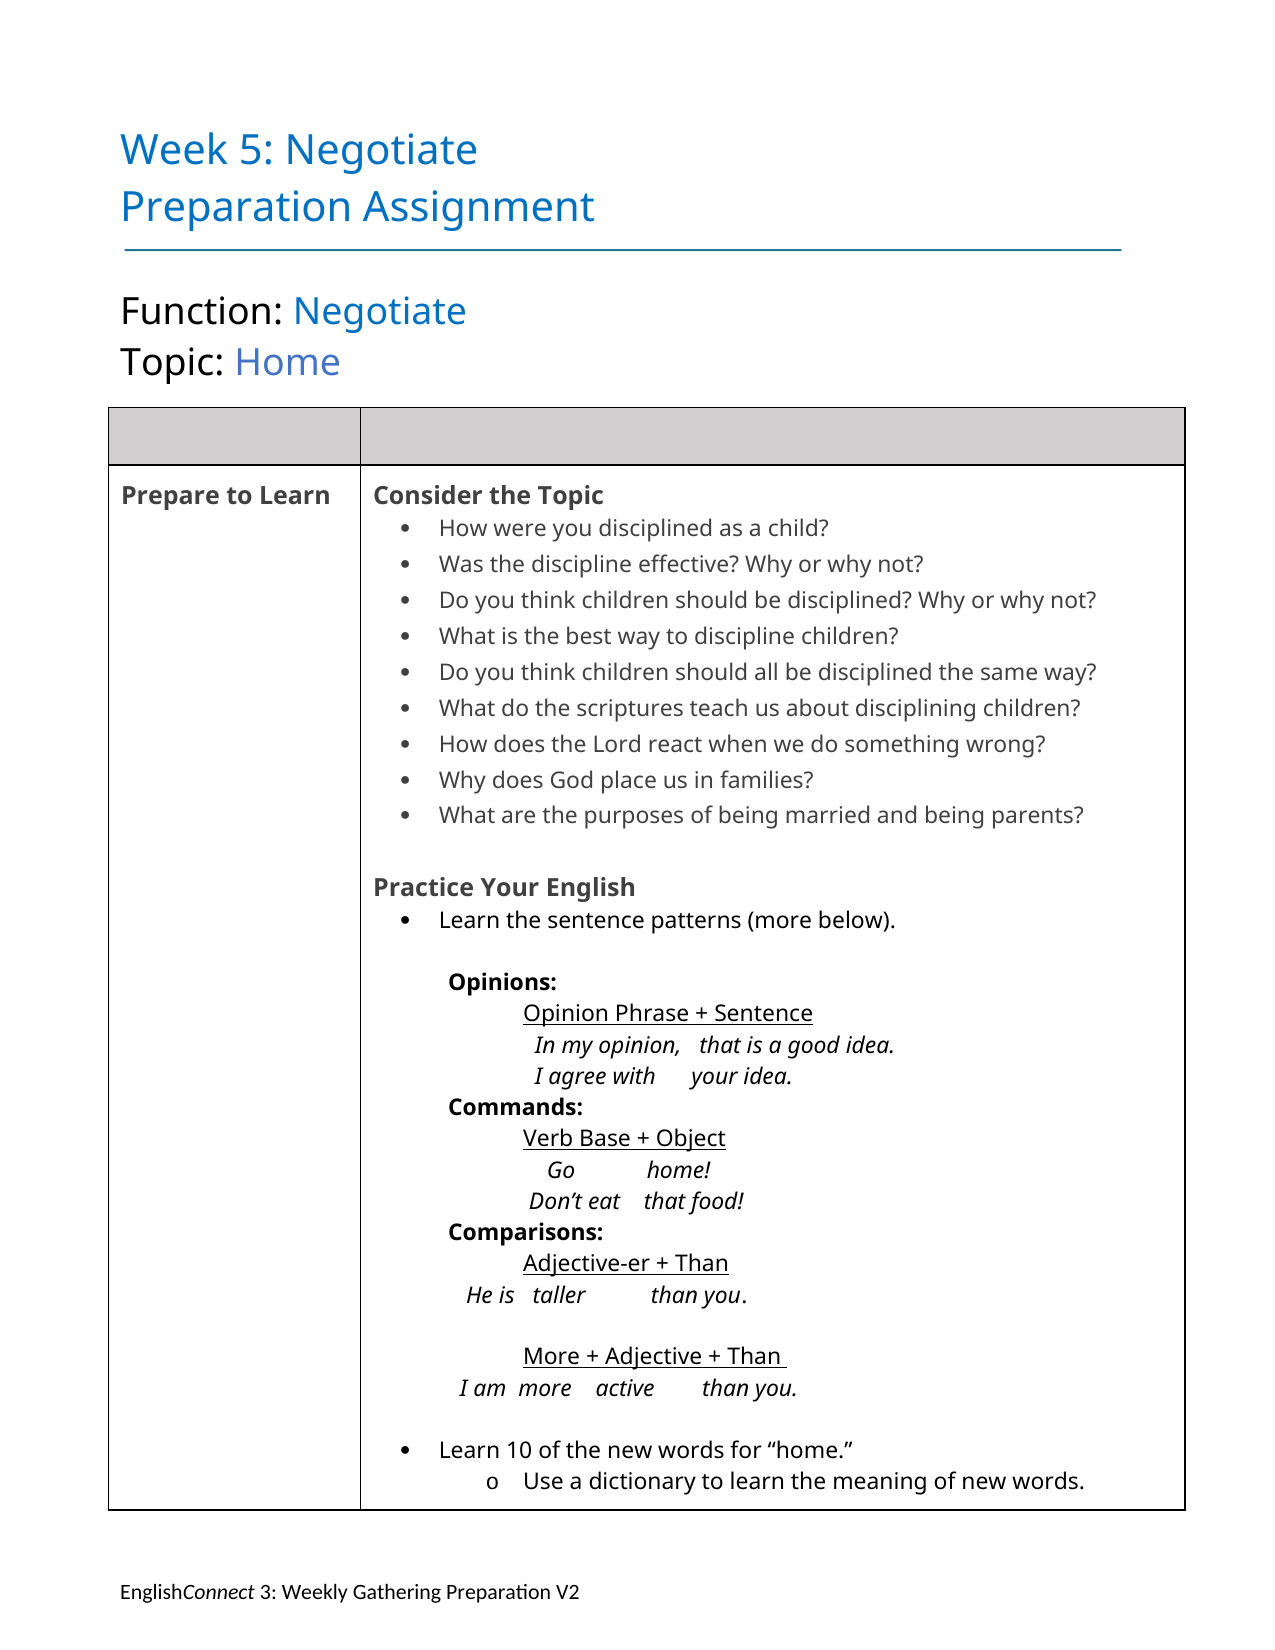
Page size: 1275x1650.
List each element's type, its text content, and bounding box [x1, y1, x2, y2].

text Preparation Assignment [120, 177, 1155, 233]
table_cell Prepare to Learn [109, 466, 360, 1509]
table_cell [361, 466, 1184, 1509]
subtitle Function: Negotiate [120, 284, 1155, 336]
text Week 5: Negotiate [120, 120, 1155, 177]
subtitle Topic: Home [120, 336, 1155, 387]
table_header [109, 408, 360, 464]
table_header [361, 408, 1184, 464]
